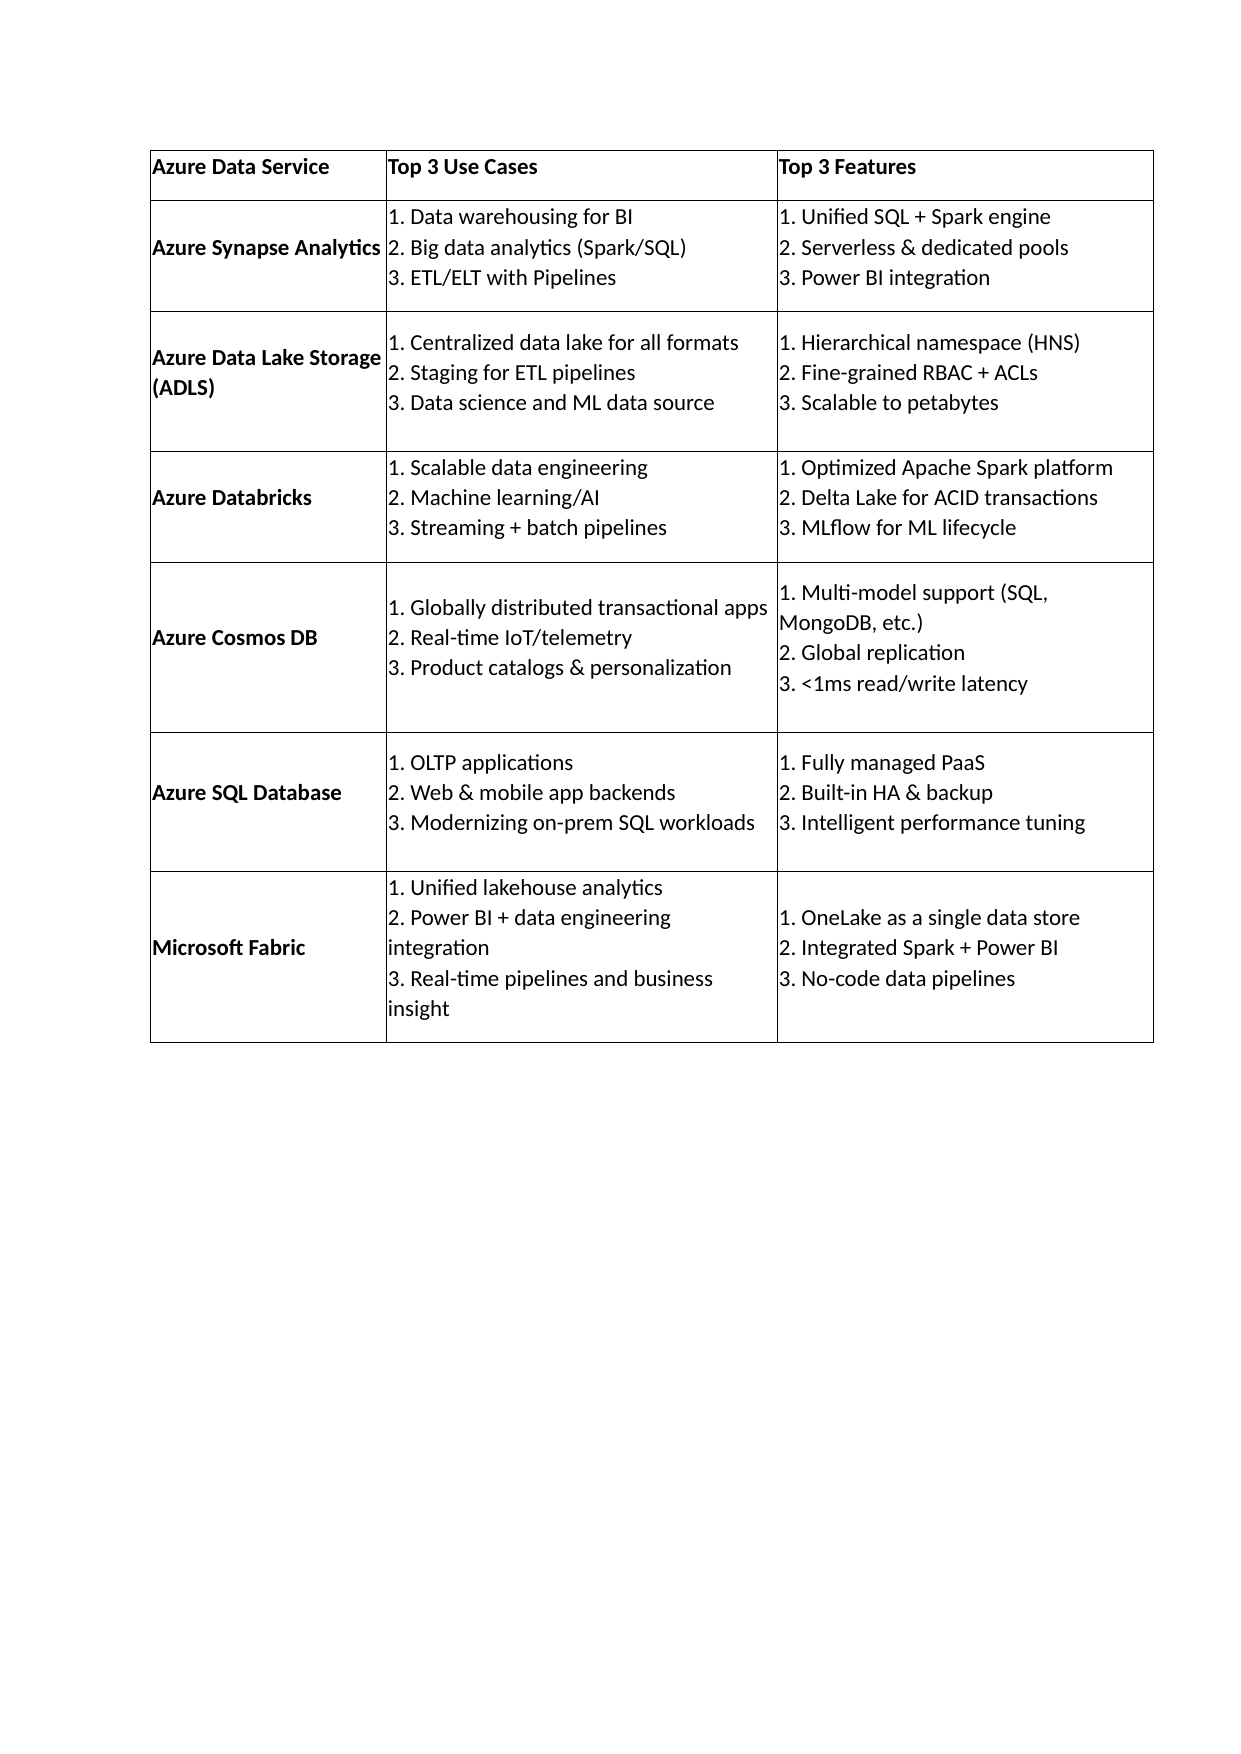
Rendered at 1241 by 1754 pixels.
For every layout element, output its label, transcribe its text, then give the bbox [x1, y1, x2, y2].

table_header Top 3 Use Cases [387, 151, 777, 200]
table_cell 1. Multi-model support (SQL, MongoDB, etc.) 2. Global replication 3. <1ms read/write latency [778, 563, 1153, 731]
table_cell 1. Scalable data engineering 2. Machine learning/AI 3. Streaming + batch pipelines [387, 452, 777, 562]
table_cell Microsoft Fabric [151, 872, 386, 1042]
table_cell 1. Hierarchical namespace (HNS) 2. Fine-grained RBAC + ACLs 3. Scalable to petabytes [778, 312, 1153, 451]
table_cell 1. OneLake as a single data store 2. Integrated Spark + Power BI 3. No-code data pipelines [778, 872, 1153, 1042]
table_cell 1. Optimized Apache Spark platform 2. Delta Lake for ACID transactions 3. MLflow for ML lifecycle [778, 452, 1153, 562]
table_cell 1. Unified lakehouse analytics 2. Power BI + data engineering integration 3. Real-time pipelines and business insight [387, 872, 777, 1042]
table_cell Azure Synapse Analytics [151, 201, 386, 311]
table_cell 1. Centralized data lake for all formats 2. Staging for ETL pipelines 3. Data science and ML data source [387, 312, 777, 451]
table_cell 1. Unified SQL + Spark engine 2. Serverless & dedicated pools 3. Power BI integration [778, 201, 1153, 311]
table_header Top 3 Features [778, 151, 1153, 200]
table_cell Azure Data Lake Storage (ADLS) [151, 312, 386, 451]
table_cell 1. Data warehousing for BI 2. Big data analytics (Spark/SQL) 3. ETL/ELT with Pipelines [387, 201, 777, 311]
table_cell 1. Fully managed PaaS 2. Built-in HA & backup 3. Intelligent performance tuning [778, 733, 1153, 871]
table_cell Azure Cosmos DB [151, 563, 386, 731]
table_header Azure Data Service [151, 151, 386, 200]
table_cell Azure Databricks [151, 452, 386, 562]
table_cell 1. OLTP applications 2. Web & mobile app backends 3. Modernizing on-prem SQL workloads [387, 733, 777, 871]
table_cell Azure SQL Database [151, 733, 386, 871]
table_cell 1. Globally distributed transactional apps 2. Real-time IoT/telemetry 3. Product catalogs & personalization [387, 563, 777, 731]
